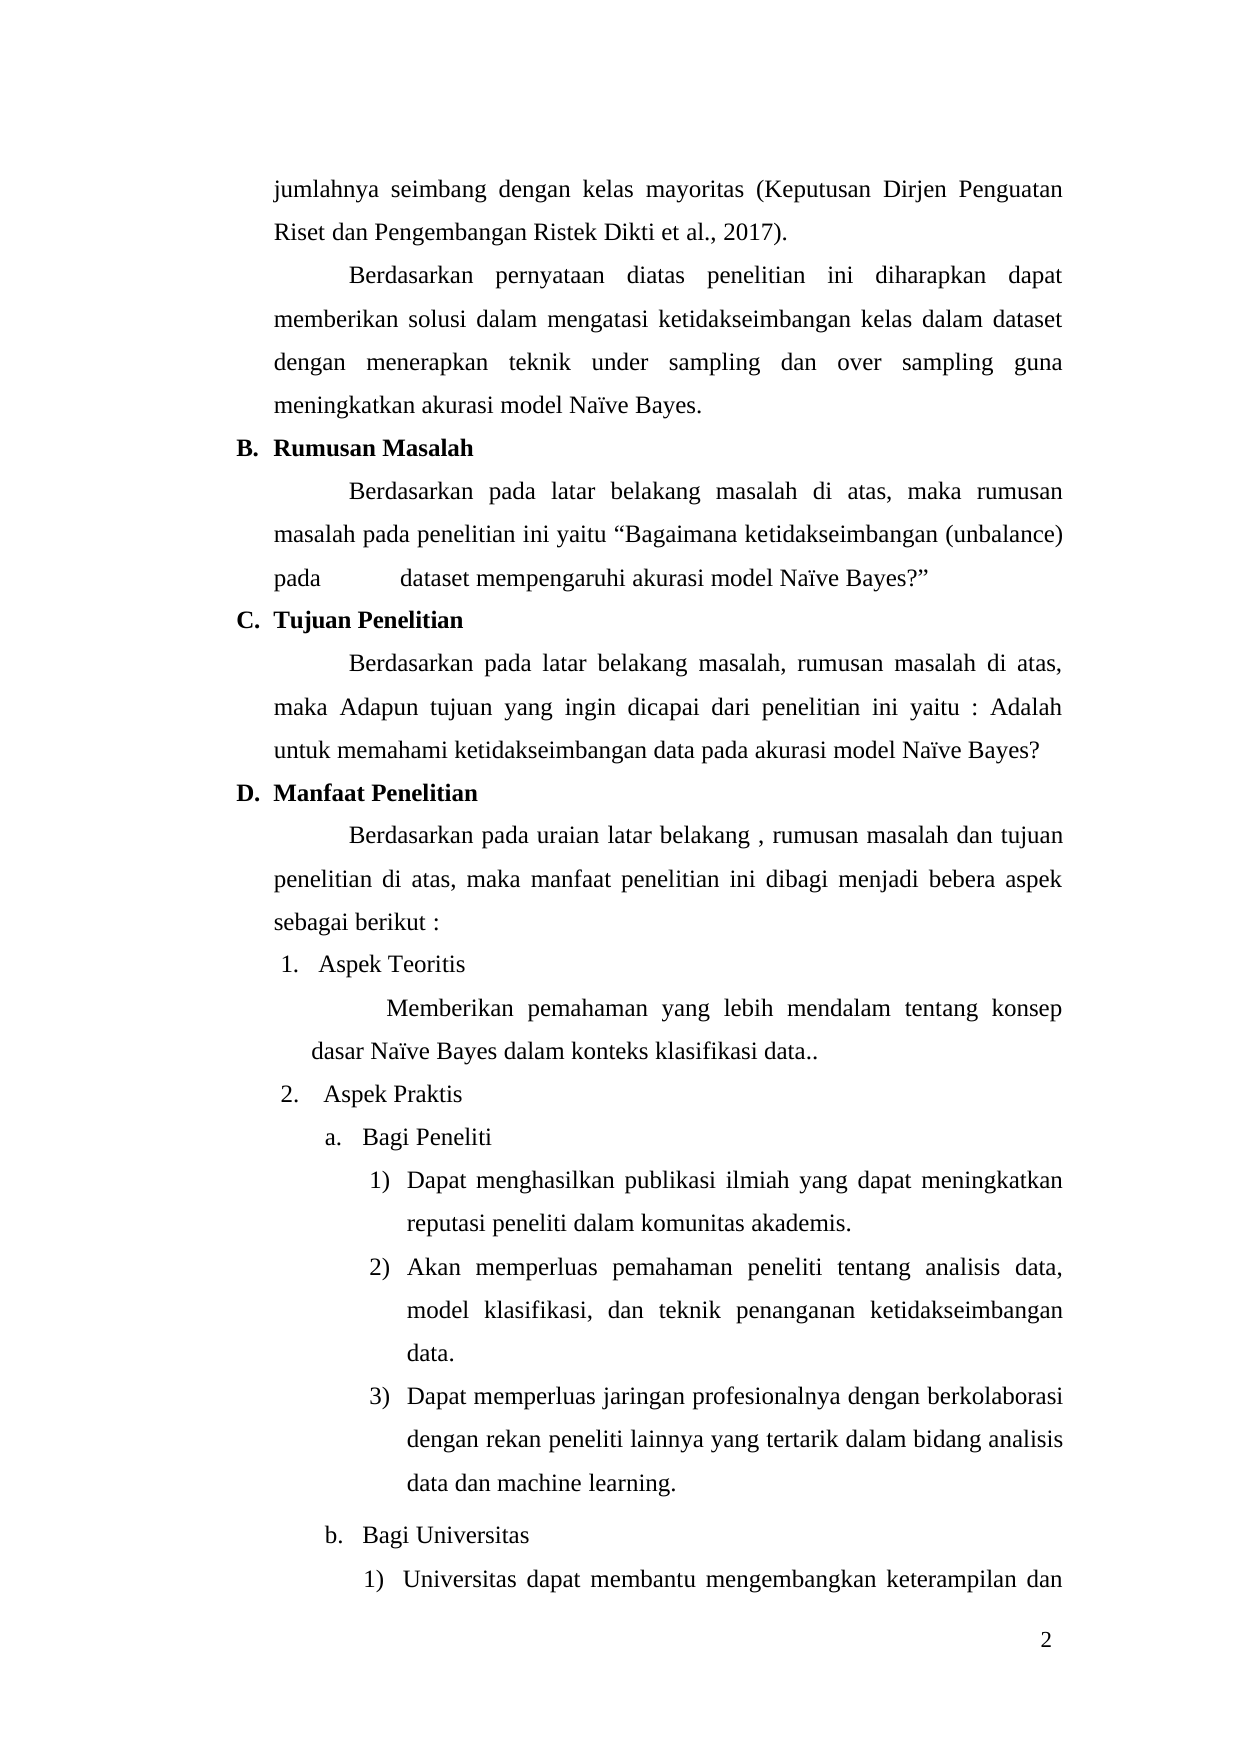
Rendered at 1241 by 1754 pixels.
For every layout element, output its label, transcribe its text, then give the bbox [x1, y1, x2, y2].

subtitle Manfaat Penelitian [236, 778, 1121, 807]
text Berdasarkan pernyataan diatas penelitian ini diharapkan dapat memberikan solusi dalam mengatasi ketidakseimbangan kelas dalam dataset dengan menerapkan teknik under sampling dan over sampling guna meningkatkan akurasi model Naïve Bayes. [273, 261, 1063, 419]
text Berdasarkan pada latar belakang masalah di atas, maka rumusan masalah pada penelitian ini yaitu “Bagaimana ketidakseimbangan (unbalance) pada dataset mempengaruhi akurasi model Naïve Bayes?” [273, 476, 1063, 591]
list Bagi Peneliti [324, 1122, 1121, 1151]
list Aspek Praktis [280, 1079, 1121, 1108]
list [363, 1564, 1063, 1593]
subtitle Rumusan Masalah [236, 433, 1121, 462]
list Dapat menghasilkan publikasi ilmiah yang dapat meningkatkan reputasi peneliti dalam komunitas akademis. [369, 1165, 1063, 1237]
text Memberikan pemahaman yang lebih mendalam tentang konsep dasar Naïve Bayes dalam konteks klasifikasi data.. [311, 993, 1062, 1065]
text Berdasarkan pada uraian latar belakang , rumusan masalah dan tujuan penelitian di atas, maka manfaat penelitian ini dibagi menjadi bebera aspek sebagai berikut : [273, 821, 1064, 936]
text jumlahnya seimbang dengan kelas mayoritas (Keputusan Dirjen Penguatan Riset dan Pengembangan Ristek Dikti et al., 2017). [273, 174, 1063, 246]
list Aspek Teoritis [280, 951, 1121, 978]
list Dapat memperluas jaringan profesionalnya dengan berkolaborasi dengan rekan peneliti lainnya yang tertarik dalam bidang analisis data dan machine learning. [369, 1381, 1064, 1497]
subtitle Tujuan Penelitian [236, 606, 1121, 634]
list Akan memperluas pemahaman peneliti tentang analisis data, model klasifikasi, dan teknik penanganan ketidakseimbangan data. [369, 1252, 1063, 1367]
list Bagi Universitas [324, 1521, 1121, 1549]
text Berdasarkan pada latar belakang masalah, rumusan masalah di atas, maka Adapun tujuan yang ingin dicapai dari penelitian ini yaitu : Adalah untuk memahami ketidakseimbangan data pada akurasi model Naïve Bayes? [273, 648, 1062, 764]
